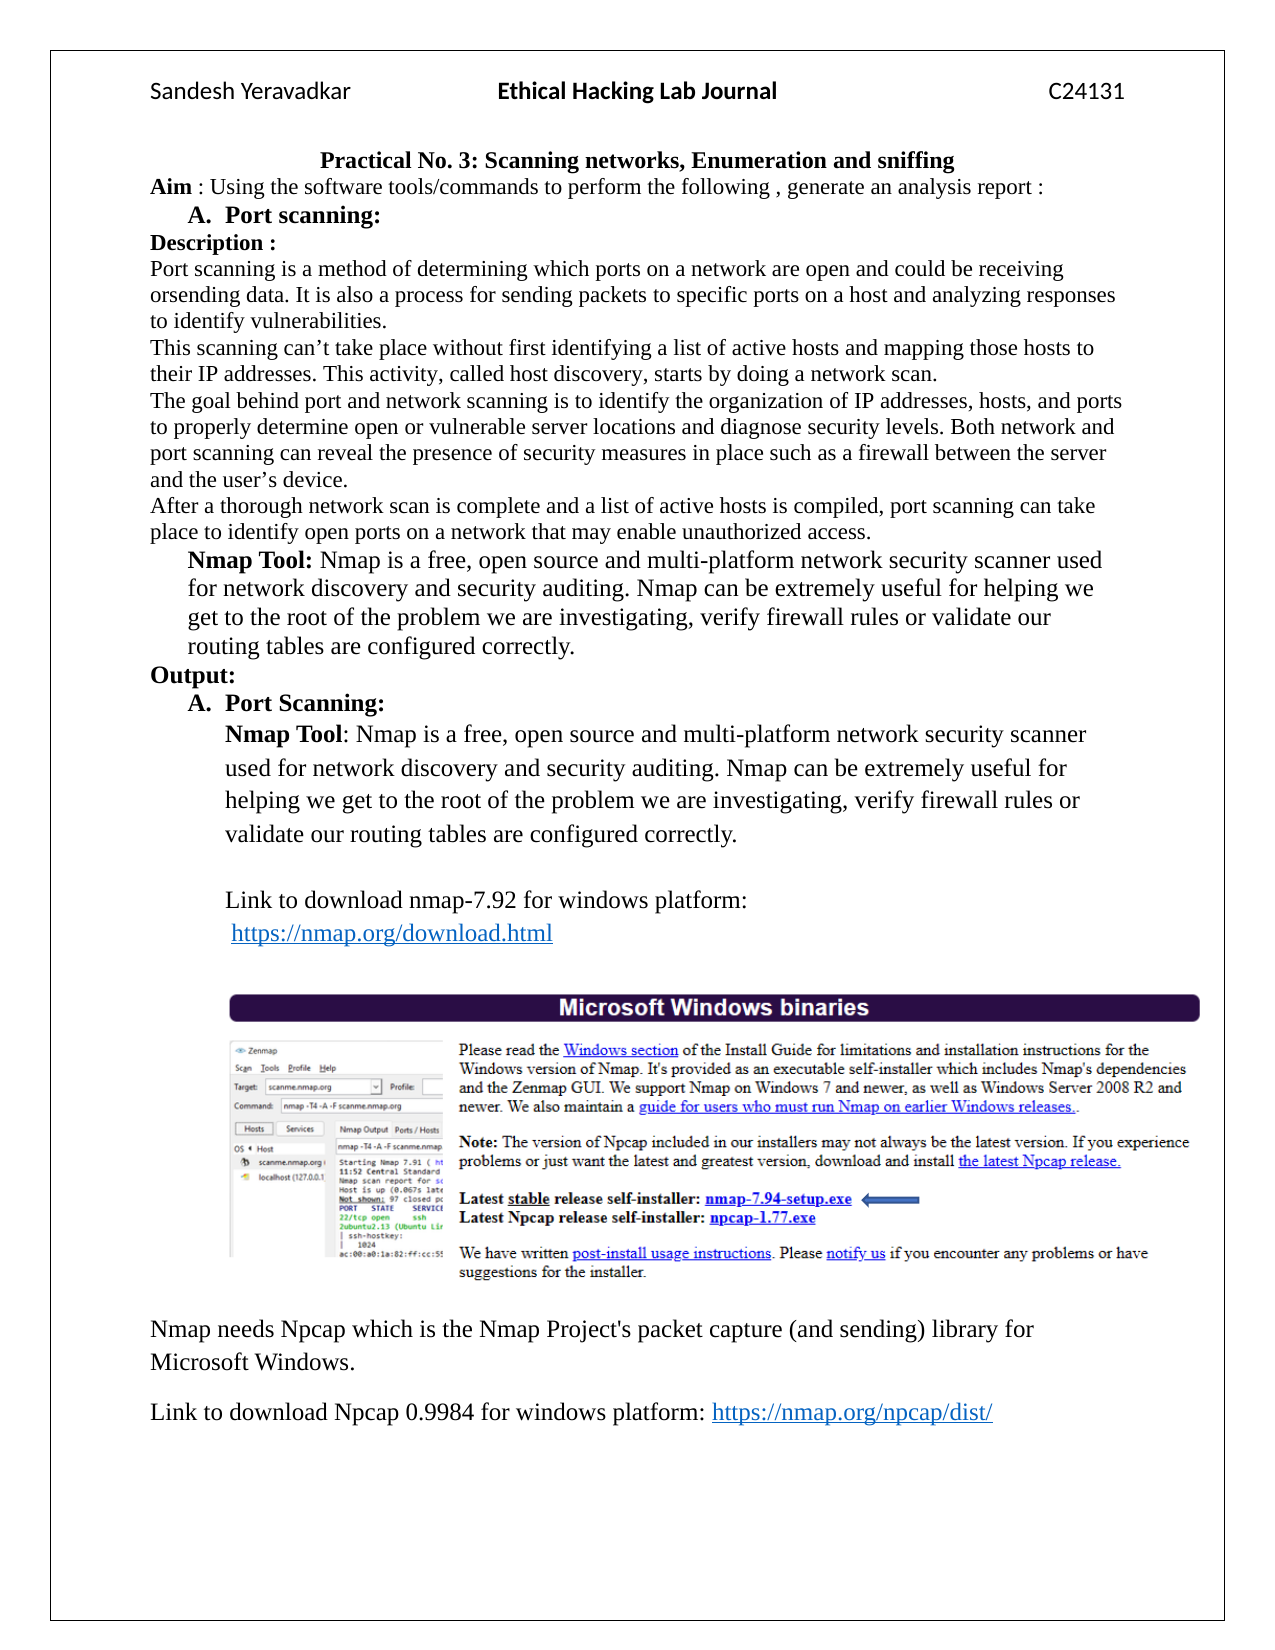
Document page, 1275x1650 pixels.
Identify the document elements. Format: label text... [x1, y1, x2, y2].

list Nmap Tool: Nmap is a free, open source and multi-platform network security scanner used for network discovery and security auditing. Nmap can be extremely useful for helping we get to the root of the problem we are investigating, verify firewall rules or validate our routing tables are configured correctly. [225, 719, 1125, 847]
text Description : [150, 228, 1125, 255]
list https://nmap.org/download.html [225, 918, 1125, 946]
text Nmap needs Npcap which is the Nmap Project's packet capture (and sending) library for Microsoft Windows. [150, 1314, 1125, 1376]
picture [225, 983, 1203, 1294]
text Output: [150, 660, 1125, 688]
list Link to download nmap-7.92 for windows platform: [225, 885, 1125, 913]
text The goal behind port and network scanning is to identify the organization of IP addresses, hosts, and ports to properly determine open or vulnerable server locations and diagnose security levels. Both network and port scanning can reveal the presence of security measures in place such as a firewall between the server and the user’s device. [150, 387, 1125, 492]
text Link to download Npcap 0.9984 for windows platform: https://nmap.org/npcap/dist/ [150, 1397, 1125, 1426]
text After a thorough network scan is complete and a list of active hosts is compiled, port scanning can take place to identify open ports on a network that may enable unauthorized access. [150, 492, 1125, 545]
list Port scanning: [187, 200, 1125, 228]
text Port scanning is a method of determining which ports on a network are open and could be receiving orsending data. It is also a process for sending packets to specific ports on a host and analyzing responses to identify vulnerabilities. [150, 255, 1125, 334]
text Aim : Using the software tools/commands to perform the following , generate an analysis report : [150, 173, 1125, 200]
text This scanning can’t take place without first identifying a list of active hosts and mapping those hosts to their IP addresses. This activity, called host discovery, starts by doing a network scan. [150, 334, 1125, 387]
text Practical No. 3: Scanning networks, Enumeration and sniffing [150, 146, 1125, 173]
text Nmap Tool: Nmap is a free, open source and multi-platform network security scanner used for network discovery and security auditing. Nmap can be extremely useful for helping we get to the root of the problem we are investigating, verify firewall rules or validate our routing tables are configured correctly. [187, 545, 1125, 660]
list Port Scanning: [187, 688, 1125, 717]
